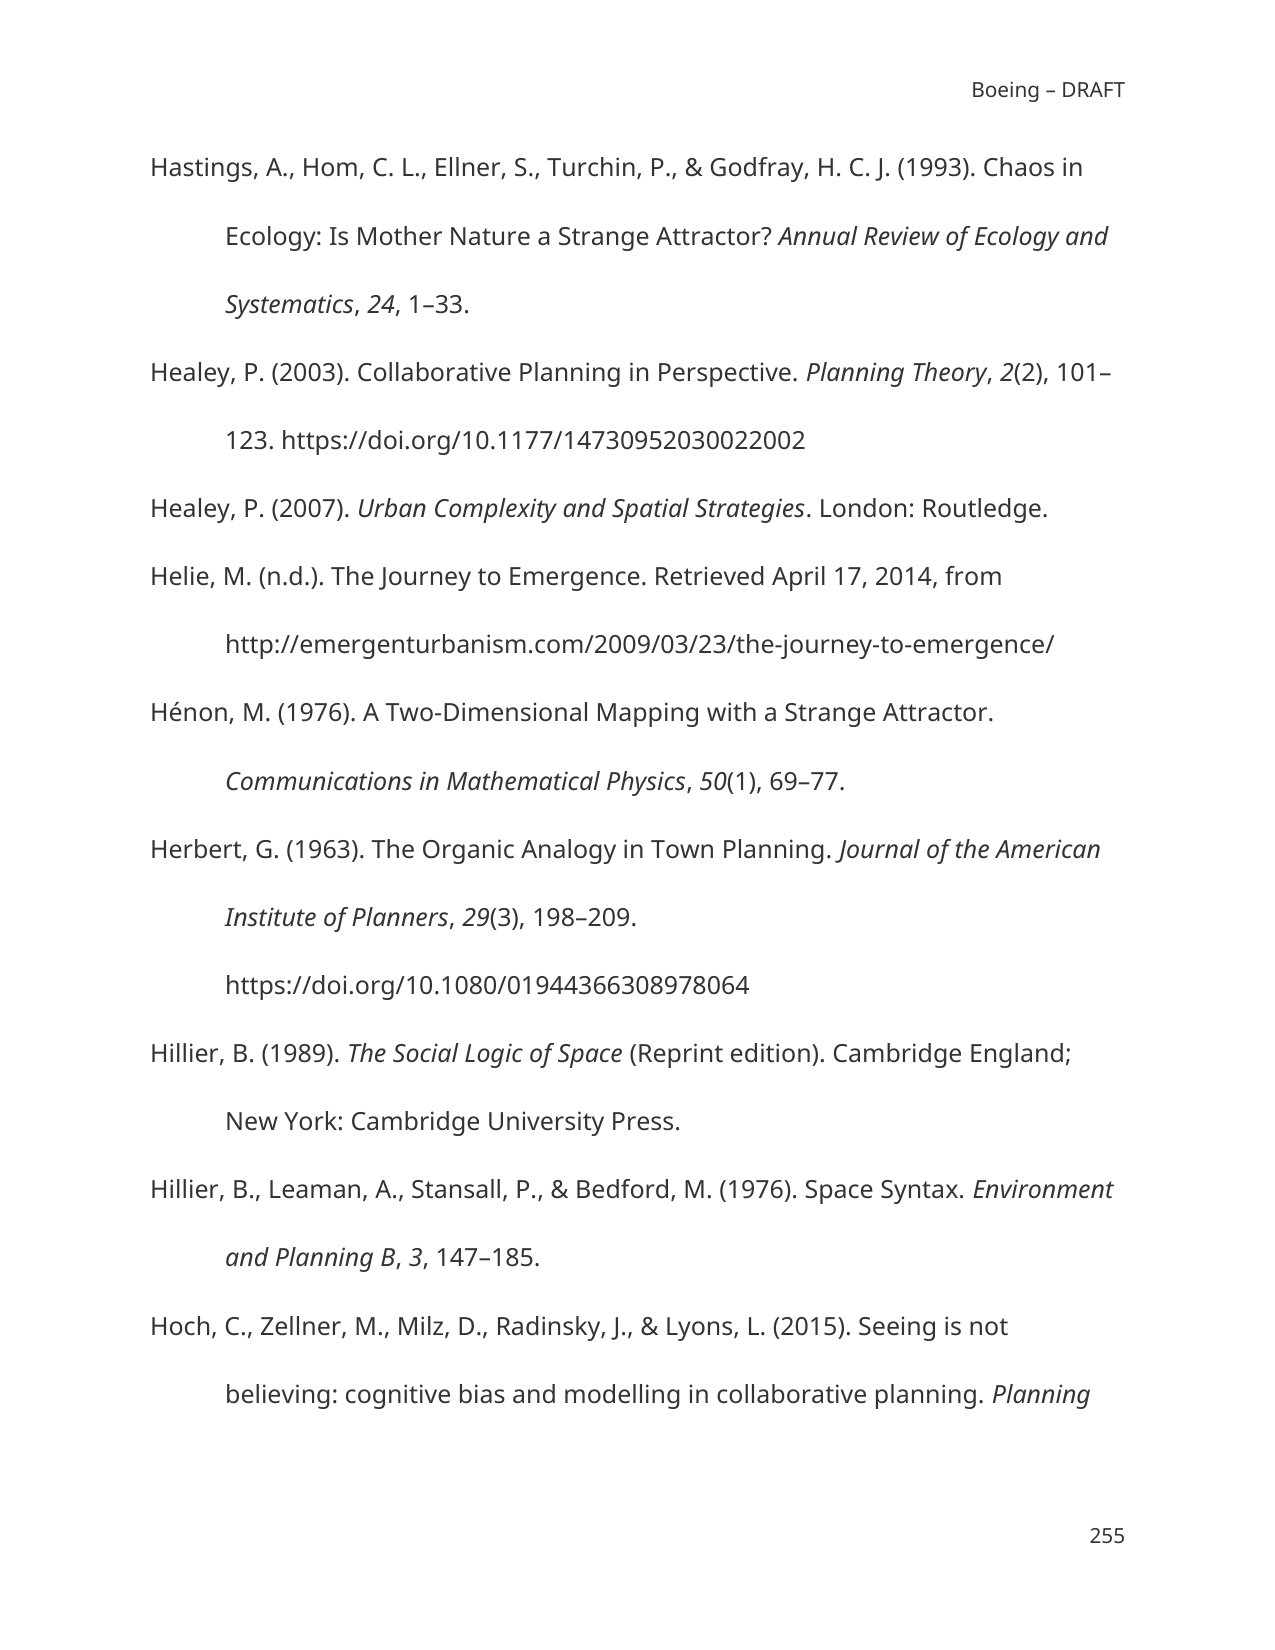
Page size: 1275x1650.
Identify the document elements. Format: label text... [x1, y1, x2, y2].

text Hénon, M. (1976). A Two-Dimensional Mapping with a Strange Attractor. Communications in Mathematical Physics, 50(1), 69–77. [150, 695, 1125, 797]
text Herbert, G. (1963). The Organic Analogy in Town Planning. Journal of the American Institute of Planners, 29(3), 198–209. https://doi.org/10.1080/01944366308978064 [150, 831, 1125, 1002]
text Healey, P. (2003). Collaborative Planning in Perspective. Planning Theory, 2(2), 101–123. https://doi.org/10.1177/14730952030022002 [150, 354, 1125, 457]
text Hillier, B., Leaman, A., Stansall, P., & Bedford, M. (1976). Space Syntax. Environment and Planning B, 3, 147–185. [150, 1172, 1125, 1274]
text Healey, P. (2007). Urban Complexity and Spatial Strategies. London: Routledge. [150, 491, 1125, 525]
text Hillier, B. (1989). The Social Logic of Space (Reprint edition). Cambridge England; New York: Cambridge University Press. [150, 1036, 1125, 1138]
text Hastings, A., Hom, C. L., Ellner, S., Turchin, P., & Godfray, H. C. J. (1993). Chaos in Ecology: Is Mother Nature a Strange Attractor? Annual Review of Ecology and Systematics, 24, 1–33. [150, 150, 1125, 320]
text Helie, M. (n.d.). The Journey to Emergence. Retrieved April 17, 2014, from http://emergenturbanism.com/2009/03/23/the-journey-to-emergence/ [150, 559, 1125, 661]
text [150, 1308, 1125, 1410]
